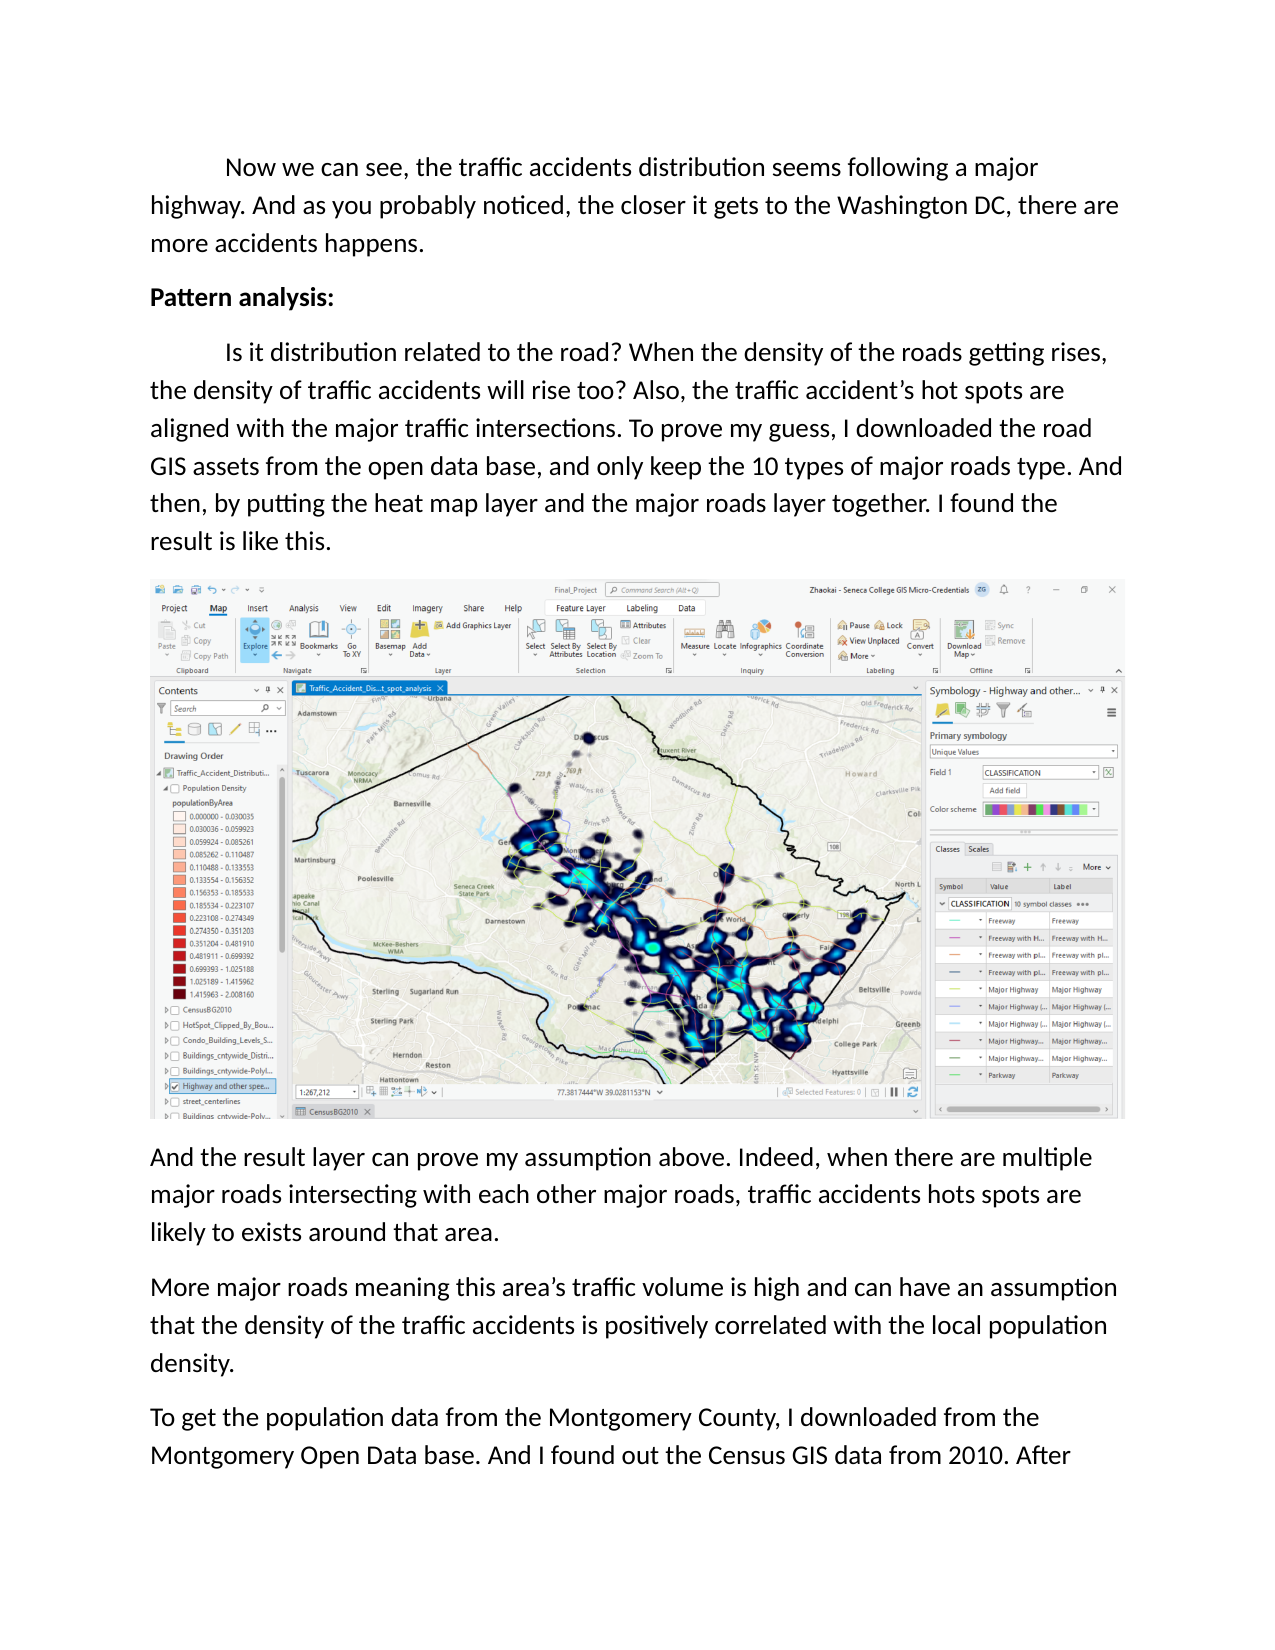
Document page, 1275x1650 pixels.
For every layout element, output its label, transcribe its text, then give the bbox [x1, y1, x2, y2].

picture [150, 579, 1125, 1119]
text And the result layer can prove my assumption above. Indeed, when there are multiple major roads intersecting with each other major roads, traffic accidents hots spots are likely to exists around that area. [150, 1140, 1125, 1249]
text Is it distribution related to the road? When the density of the roads getting rises, the density of traffic accidents will rise too? Also, the traffic accident’s hot spots are aligned with the major traffic intersections. To prove my guess, I downloaded the road GIS assets from the open data base, and only keep the 10 types of major roads type. And then, by putting the heat map layer and the major roads layer together. I found the result is like this. [150, 335, 1125, 558]
text More major roads meaning this area’s traffic volume is high and can have an assumption that the density of the traffic accidents is positively correlated with the local population density. [150, 1270, 1125, 1379]
text Now we can see, the traffic accidents distribution seems following a major highway. And as you probably noticed, the closer it gets to the Washington DC, there are more accidents happens. [150, 150, 1125, 259]
text Pattern analysis: [150, 280, 1125, 313]
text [150, 1401, 1125, 1472]
